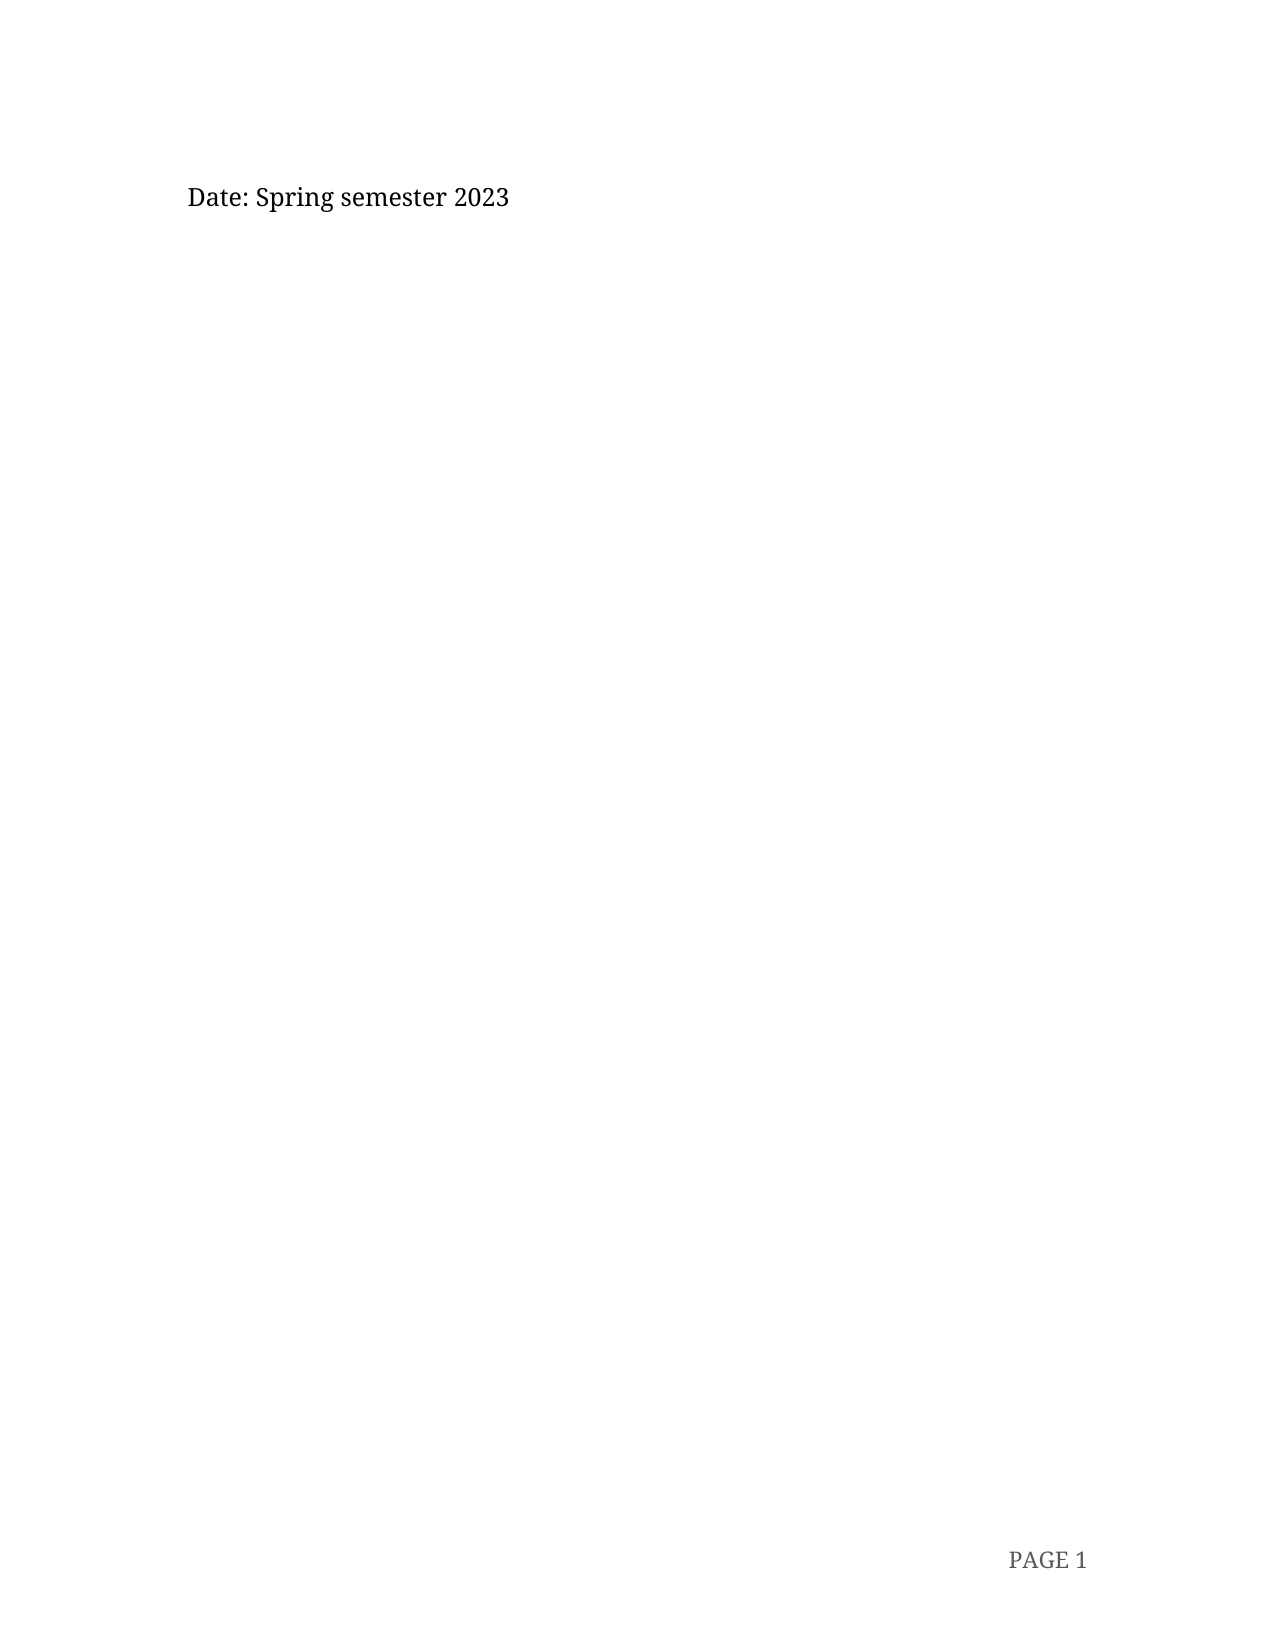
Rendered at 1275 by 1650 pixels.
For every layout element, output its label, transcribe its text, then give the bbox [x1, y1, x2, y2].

text Date: Spring semester 2023 [187, 180, 1087, 214]
